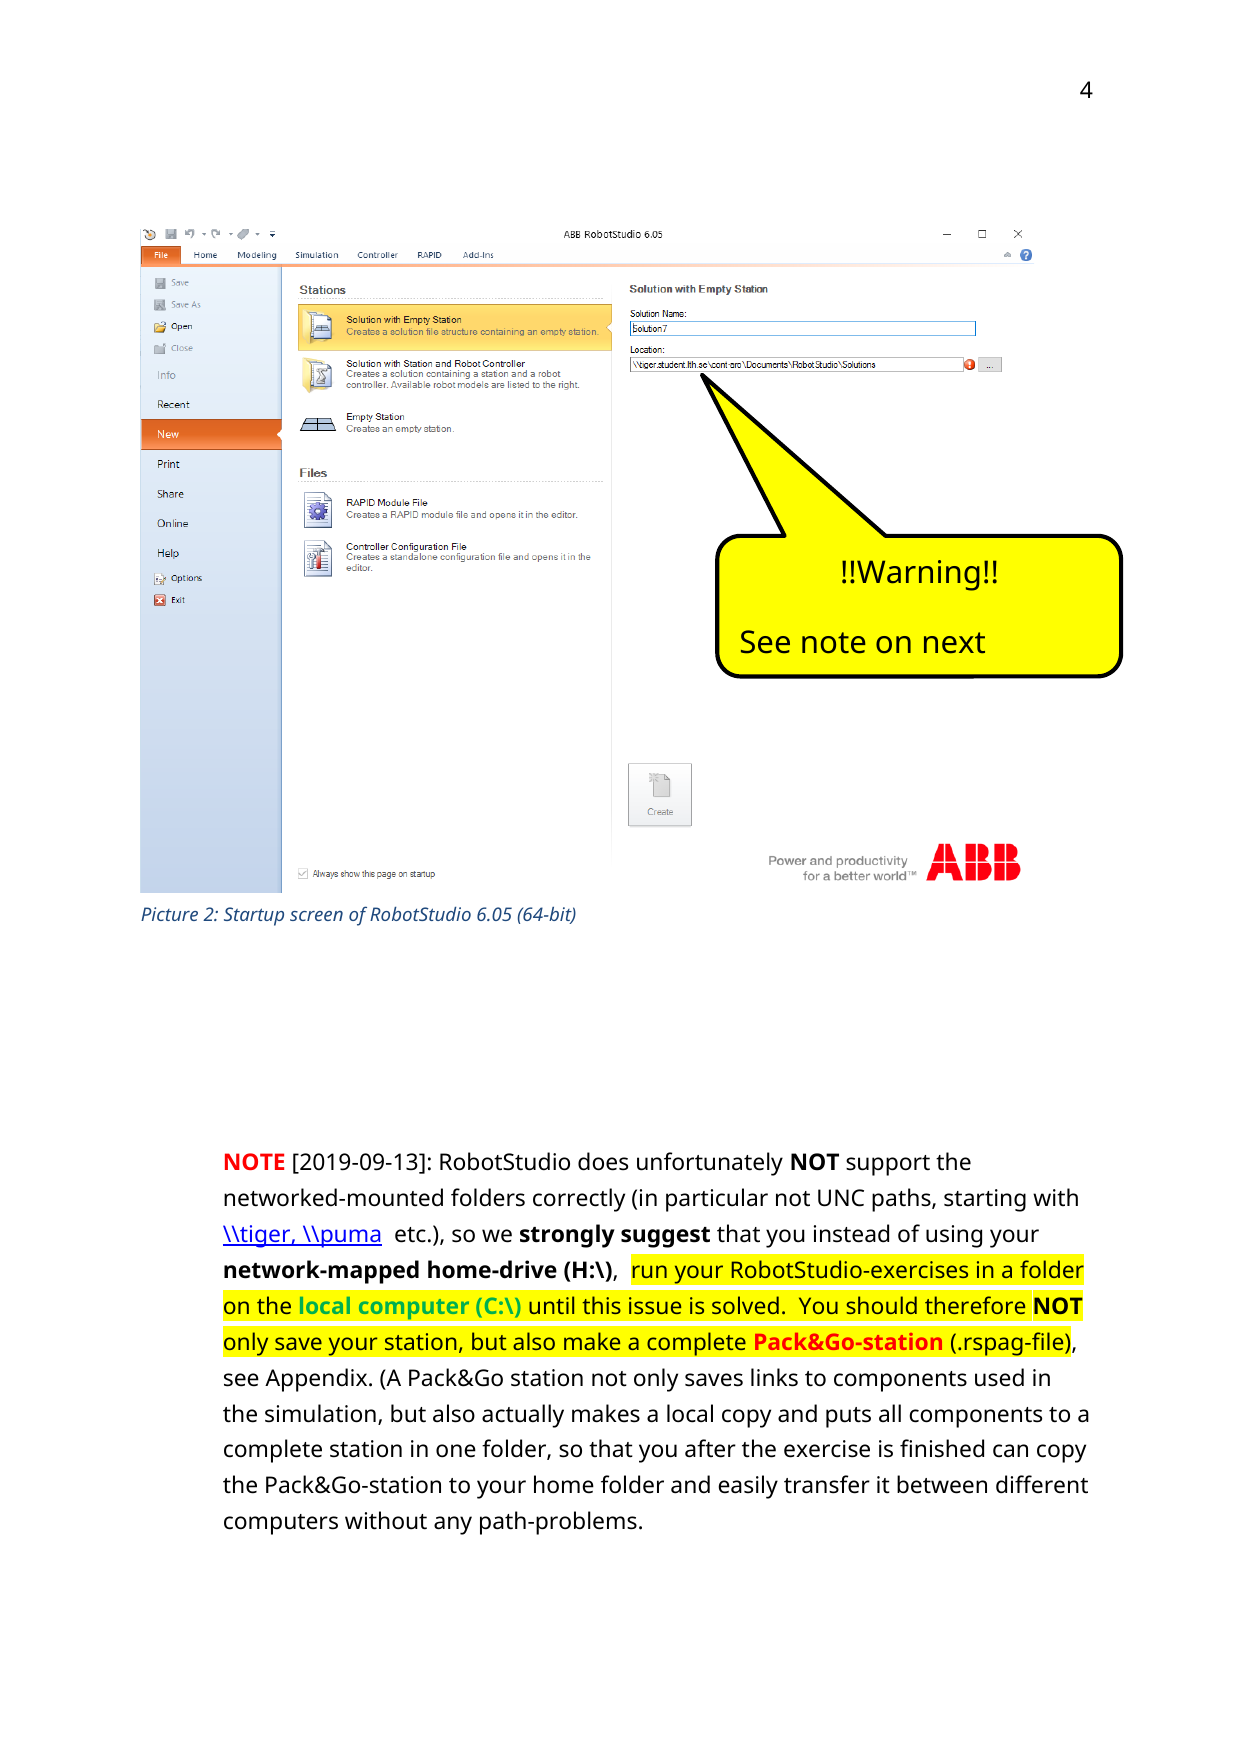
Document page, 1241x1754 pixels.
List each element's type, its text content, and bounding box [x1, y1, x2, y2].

picture [140, 229, 1035, 893]
text NOTE [2019-09-13]: RobotStudio does unfortunately NOT support the networked-mounted folders correctly (in particular not UNC paths, starting with \\tiger, \\puma etc.), so we strongly suggest that you instead of using your network-mapped home-drive (H:\), run your RobotStudio-exercises in a folder on the local computer (C:\) until this issue is solved. You should therefore NOT only save your station, but also make a complete Pack&Go-station (.rspag-file), see Appendix. (A Pack&Go station not only saves links to components used in the simulation, but also actually makes a local copy and puts all components to a complete station in one folder, so that you after the exercise is finished can copy the Pack&Go-station to your home folder and easily transfer it between different computers without any path-problems. [223, 1146, 1093, 1537]
